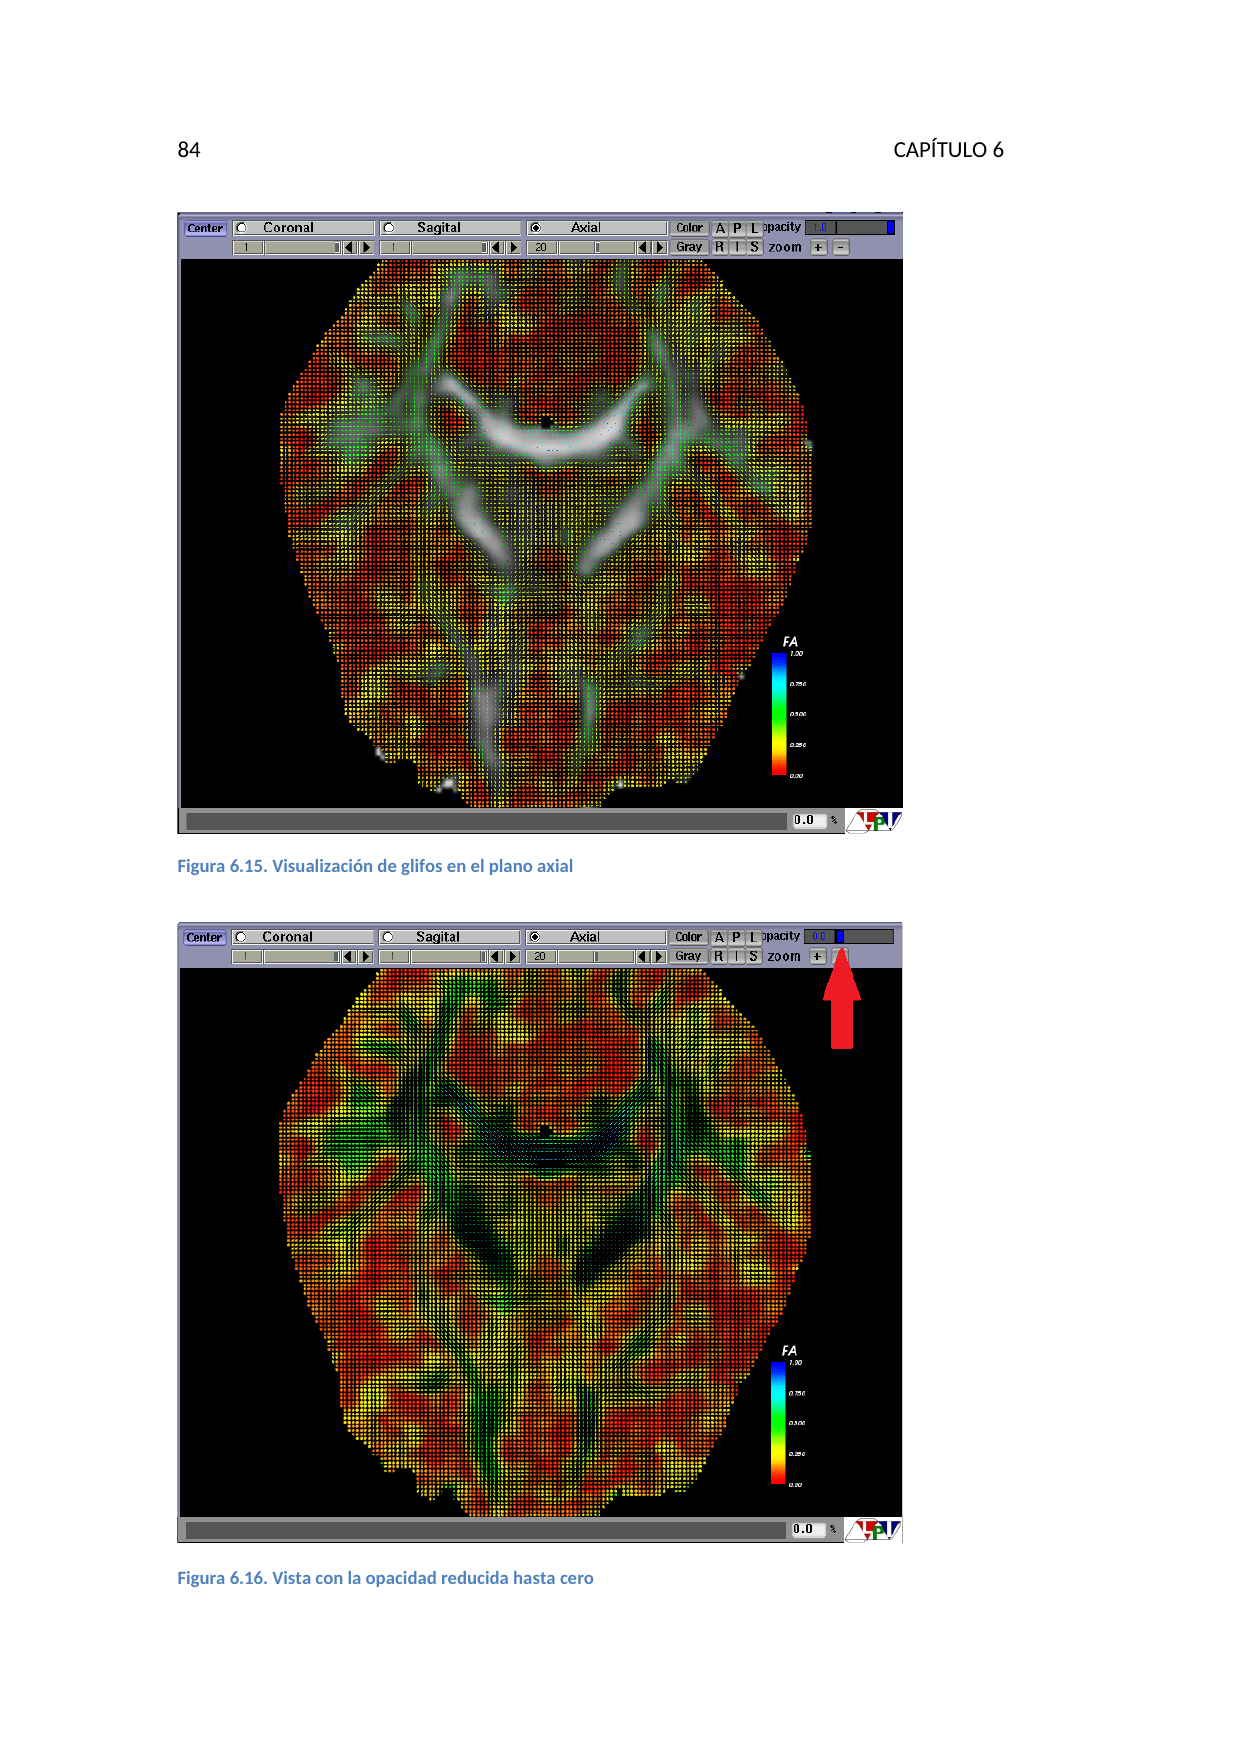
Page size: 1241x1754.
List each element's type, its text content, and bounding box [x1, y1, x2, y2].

picture [177, 922, 903, 1543]
picture [177, 212, 903, 834]
